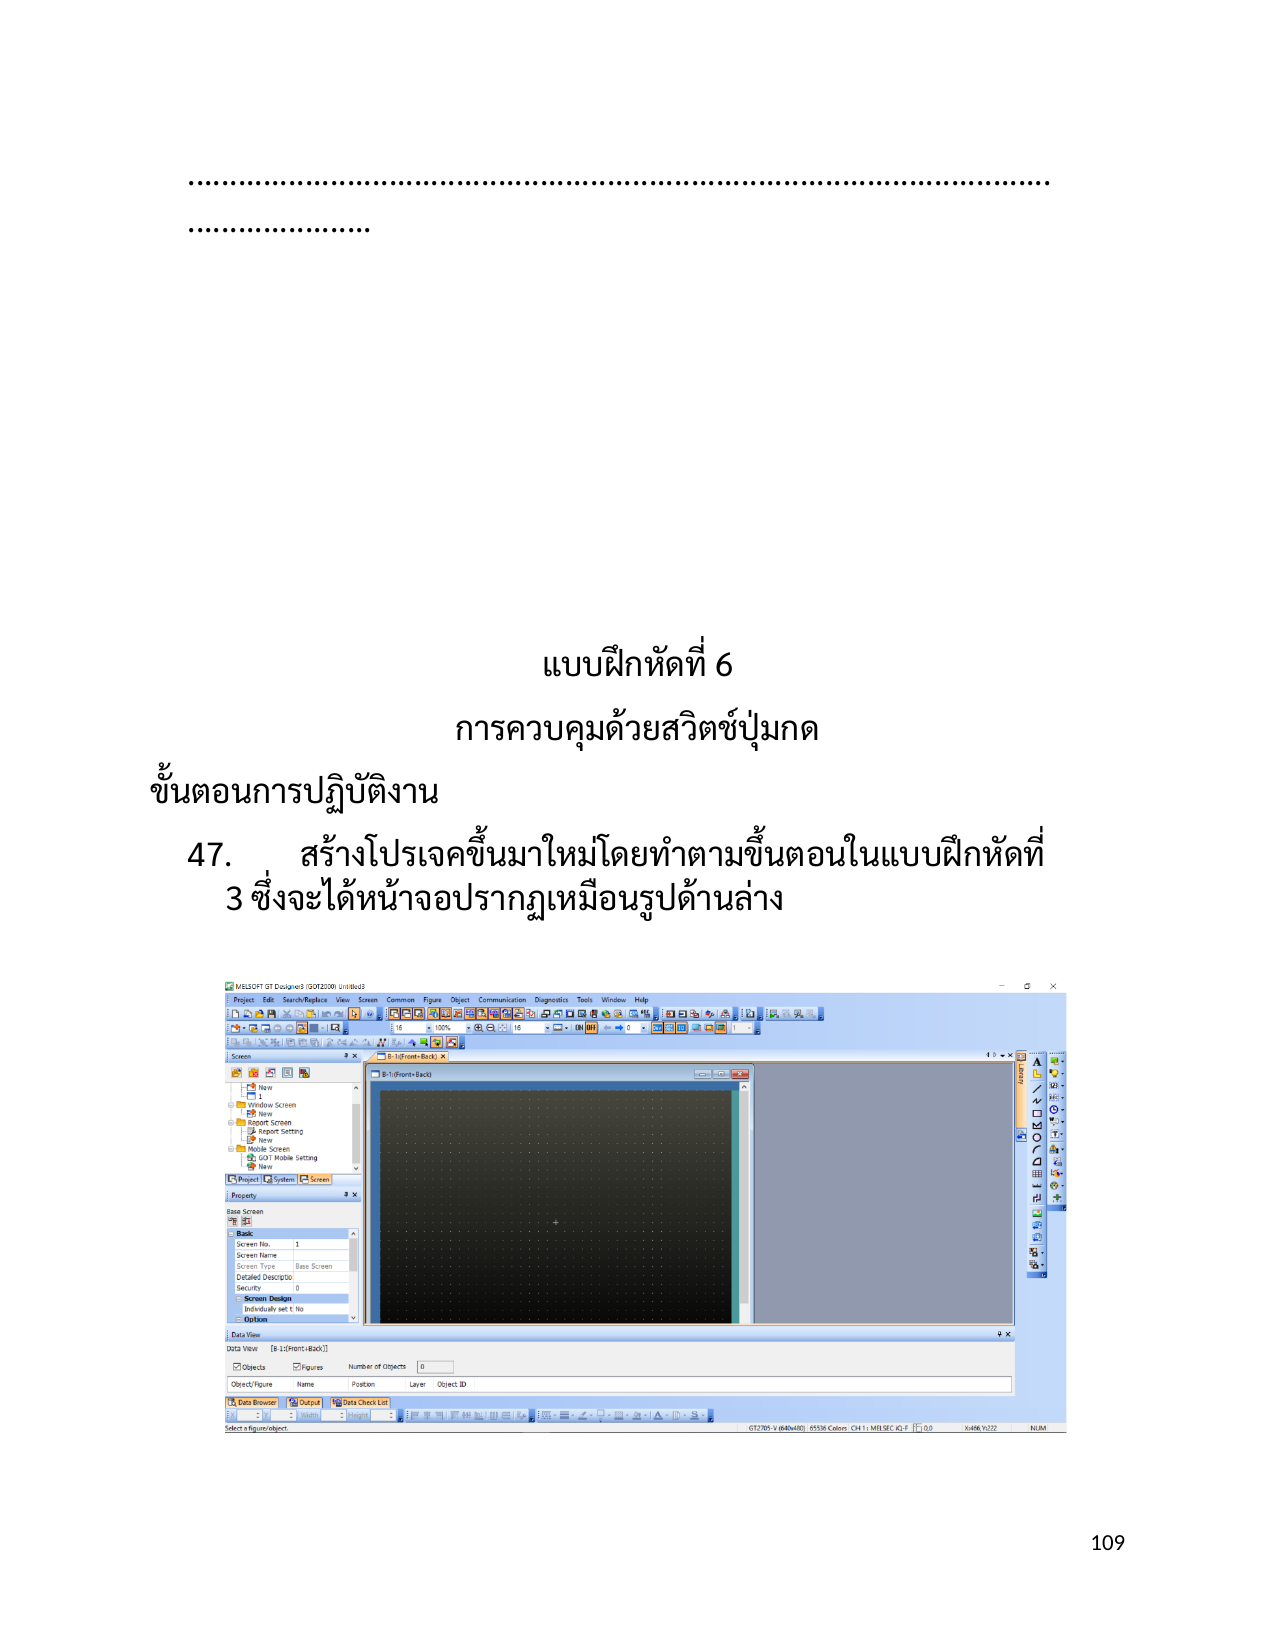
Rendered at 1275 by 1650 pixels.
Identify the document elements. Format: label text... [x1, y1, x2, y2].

text แบบฝึกหัดที่ 6 [150, 641, 1125, 684]
list สร้างโปรเจคขึ้นมาใหม่โดยทำตามขึ้นตอนในแบบฝึกหัดที่ 3 ซึ่งจะได้หน้าจอปรากฏเหมือนรูปด้านล่าง [187, 831, 1054, 918]
text ขั้นตอนการปฏิบัติงาน [150, 768, 1054, 811]
text การควบคุมด้วยสวิตช์ปุ่มกด [150, 704, 1125, 748]
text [187, 150, 1054, 240]
picture [225, 981, 1067, 1433]
